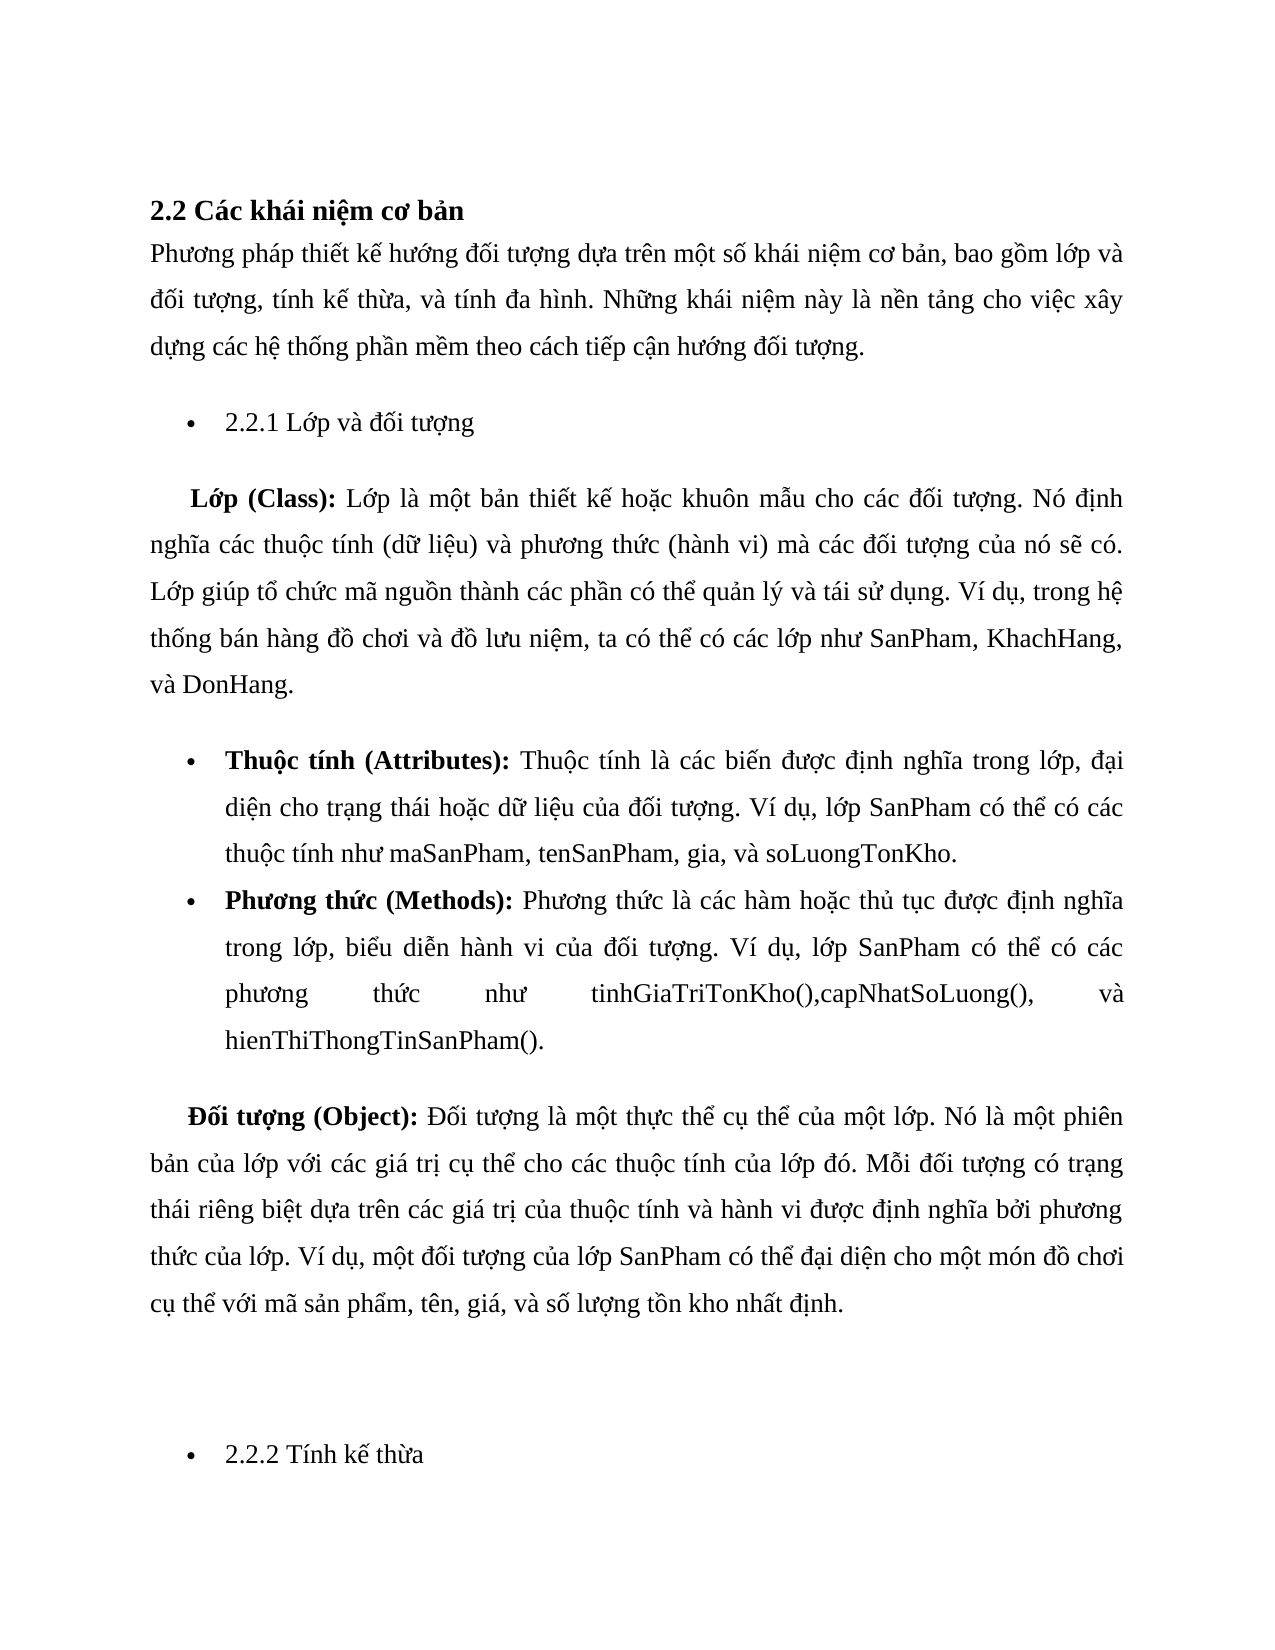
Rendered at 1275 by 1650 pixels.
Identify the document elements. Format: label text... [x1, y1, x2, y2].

text  Lớp (Class): Lớp là một bản thiết kế hoặc khuôn mẫu cho các đối tượng. Nó định nghĩa các thuộc tính (dữ liệu) và phương thức (hành vi) mà các đối tượng của nó sẽ có. Lớp giúp tổ chức mã nguồn thành các phần có thể quản lý và tái sử dụng. Ví dụ, trong hệ thống bán hàng đồ chơi và đồ lưu niệm, ta có thể có các lớp như SanPham, KhachHang, và DonHang. [150, 482, 1125, 699]
subtitle 2.2 Các khái niệm cơ bản [150, 193, 1125, 227]
list 2.2.2 Tính kế thừa [187, 1438, 1125, 1469]
list Phương thức (Methods): Phương thức là các hàm hoặc thủ tục được định nghĩa trong lớp, biểu diễn hành vi của đối tượng. Ví dụ, lớp SanPham có thể có các phương thức như tinhGiaTriTonKho(),capNhatSoLuong(), và hienThiThongTinSanPham(). [187, 884, 1125, 1055]
list 2.2.1 Lớp và đối tượng [187, 406, 1125, 437]
list Thuộc tính (Attributes): Thuộc tính là các biến được định nghĩa trong lớp, đại diện cho trạng thái hoặc dữ liệu của đối tượng. Ví dụ, lớp SanPham có thể có các thuộc tính như maSanPham, tenSanPham, gia, và soLuongTonKho. [187, 744, 1125, 869]
text  Đối tượng (Object): Đối tượng là một thực thể cụ thể của một lớp. Nó là một phiên bản của lớp với các giá trị cụ thể cho các thuộc tính của lớp đó. Mỗi đối tượng có trạng thái riêng biệt dựa trên các giá trị của thuộc tính và hành vi được định nghĩa bởi phương thức của lớp. Ví dụ, một đối tượng của lớp SanPham có thể đại diện cho một món đồ chơi cụ thể với mã sản phẩm, tên, giá, và số lượng tồn kho nhất định. [150, 1100, 1125, 1318]
text Phương pháp thiết kế hướng đối tượng dựa trên một số khái niệm cơ bản, bao gồm lớp và đối tượng, tính kế thừa, và tính đa hình. Những khái niệm này là nền tảng cho việc xây dựng các hệ thống phần mềm theo cách tiếp cận hướng đối tượng. [150, 237, 1125, 361]
